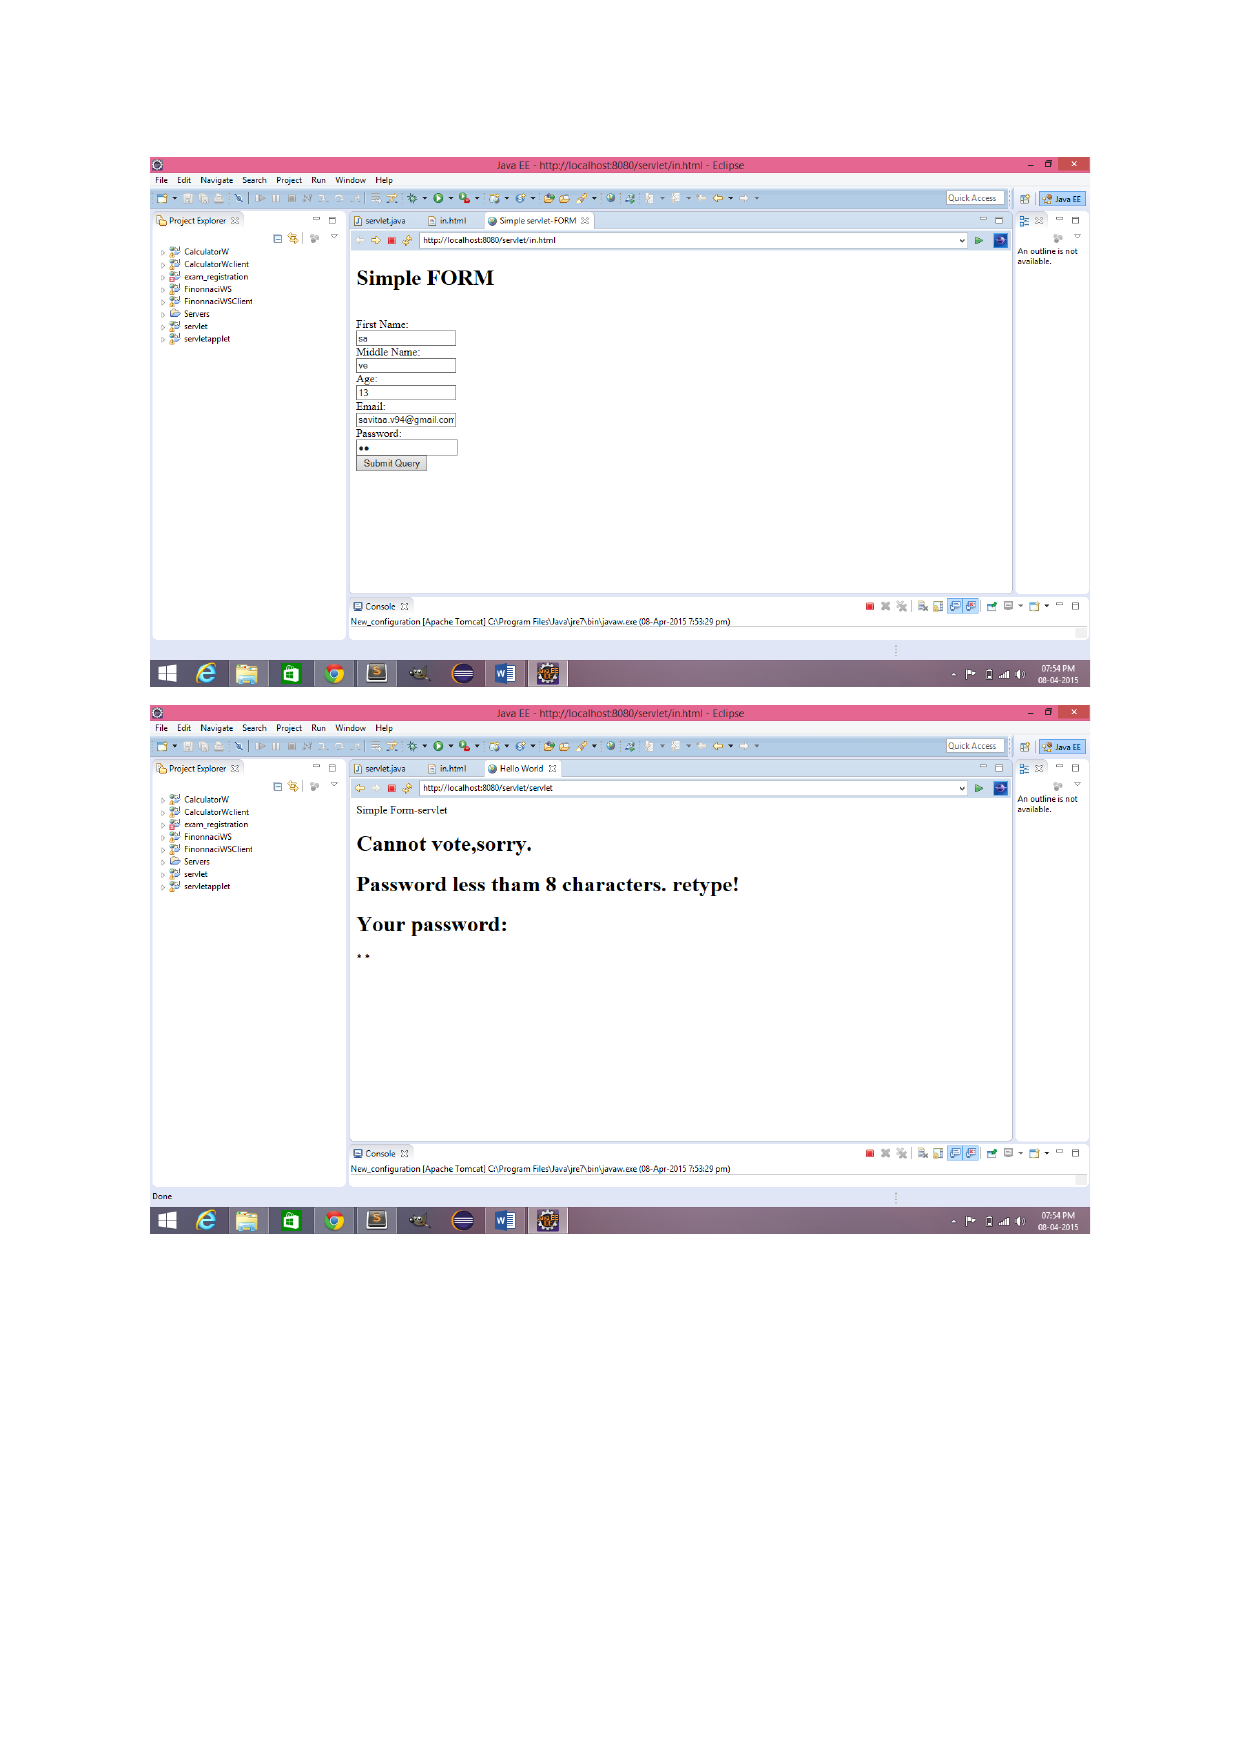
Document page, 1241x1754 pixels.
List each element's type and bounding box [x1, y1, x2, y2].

picture [150, 157, 1091, 687]
picture [150, 705, 1091, 1234]
